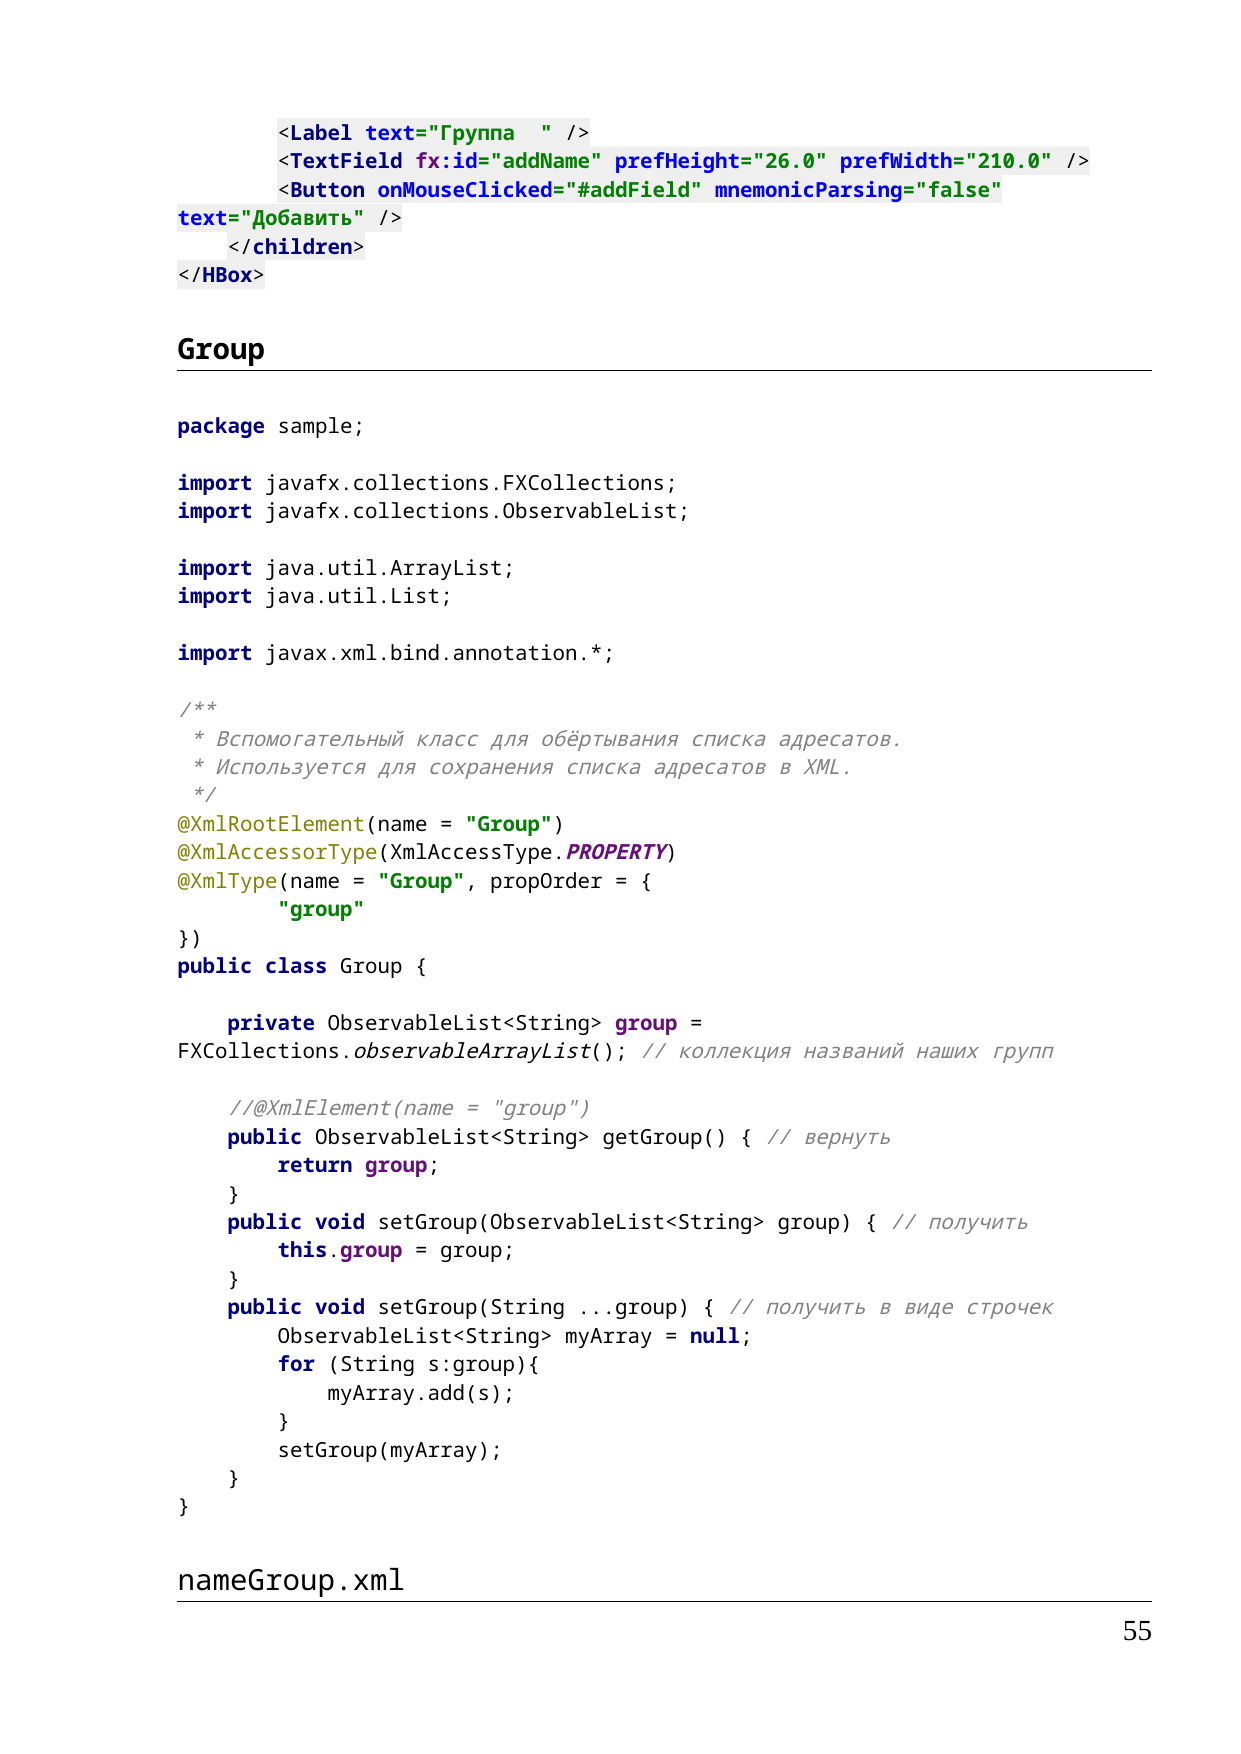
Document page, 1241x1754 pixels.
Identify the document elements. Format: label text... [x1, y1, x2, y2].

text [177, 118, 1152, 289]
text nameGroup.xml [177, 1560, 1152, 1601]
text Group [177, 328, 1152, 370]
text package sample; import javafx.collections.FXCollections; import javafx.collections.ObservableList; import java.util.ArrayList; import java.util.List; import javax.xml.bind.annotation.*; /** * Вспомогательный класс для обёртывания списка адресатов. * Используется для сохранения списка адресатов в XML. */ @XmlRootElement(name = "Group") @XmlAccessorType(XmlAccessType.PROPERTY) @XmlType(name = "Group", propOrder = { "group" }) public class Group { private ObservableList<String> group = FXCollections.observableArrayList(); // коллекция названий наших групп //@XmlElement(name = "group") public ObservableList<String> getGroup() { // вернуть return group; } public void setGroup(ObservableList<String> group) { // получить this.group = group; } public void setGroup(String ...group) { // получить в виде строчек ObservableList<String> myArray = null; for (String s:group){ myArray.add(s); } setGroup(myArray); } } [177, 411, 1152, 1520]
